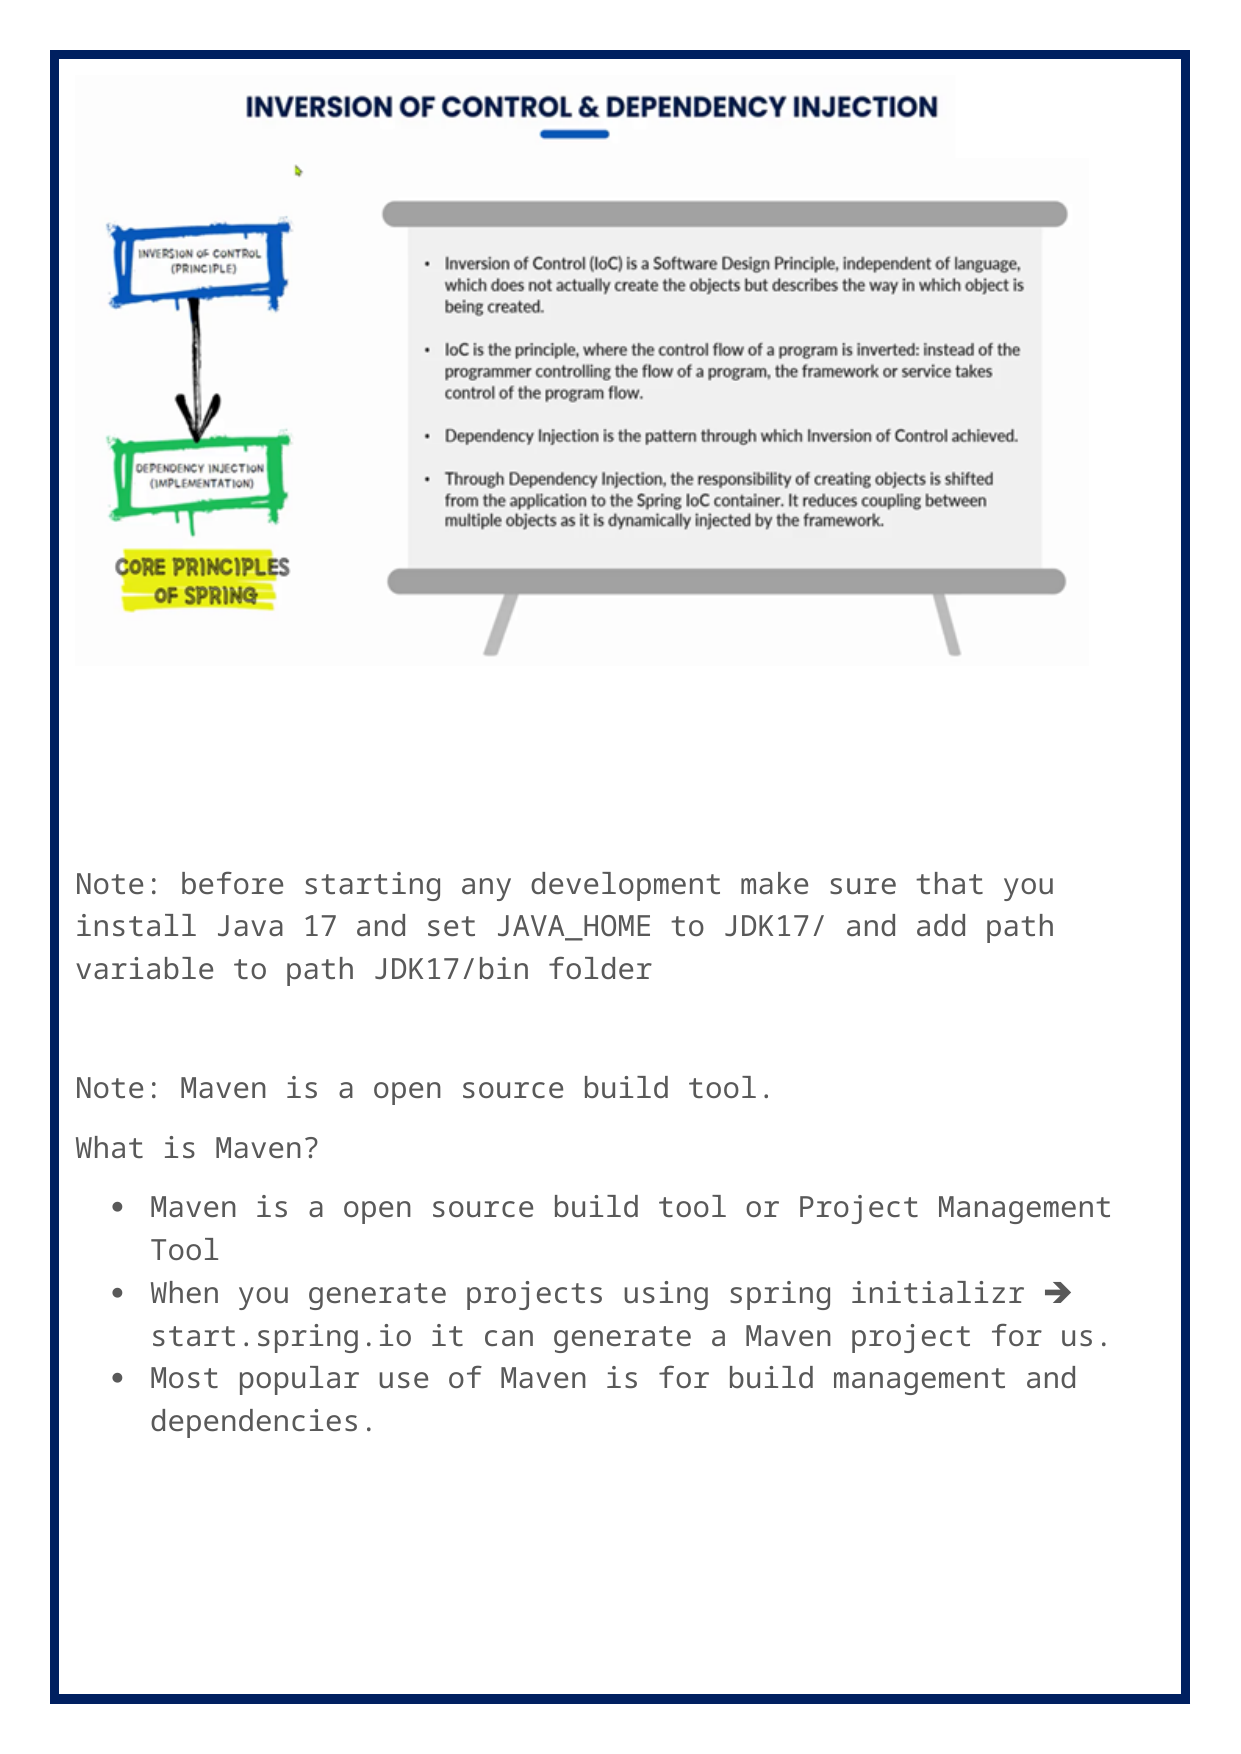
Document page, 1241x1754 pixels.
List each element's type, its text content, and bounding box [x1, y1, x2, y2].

picture [75, 75, 1089, 666]
list When you generate projects using spring initializr start.spring.io it can generate a Maven project for us. [112, 1272, 1165, 1354]
list Maven is a open source build tool or Project Management Tool [112, 1186, 1165, 1269]
text Note: before starting any development make sure that you install Java 17 and set JAVA_HOME to JDK17/ and add path variable to path JDK17/bin folder [75, 863, 1165, 988]
list Most popular use of Maven is for build management and dependencies. [112, 1358, 1165, 1440]
text Note: Maven is a open source build tool. [75, 1067, 1165, 1107]
text What is Maven? [75, 1127, 1165, 1167]
